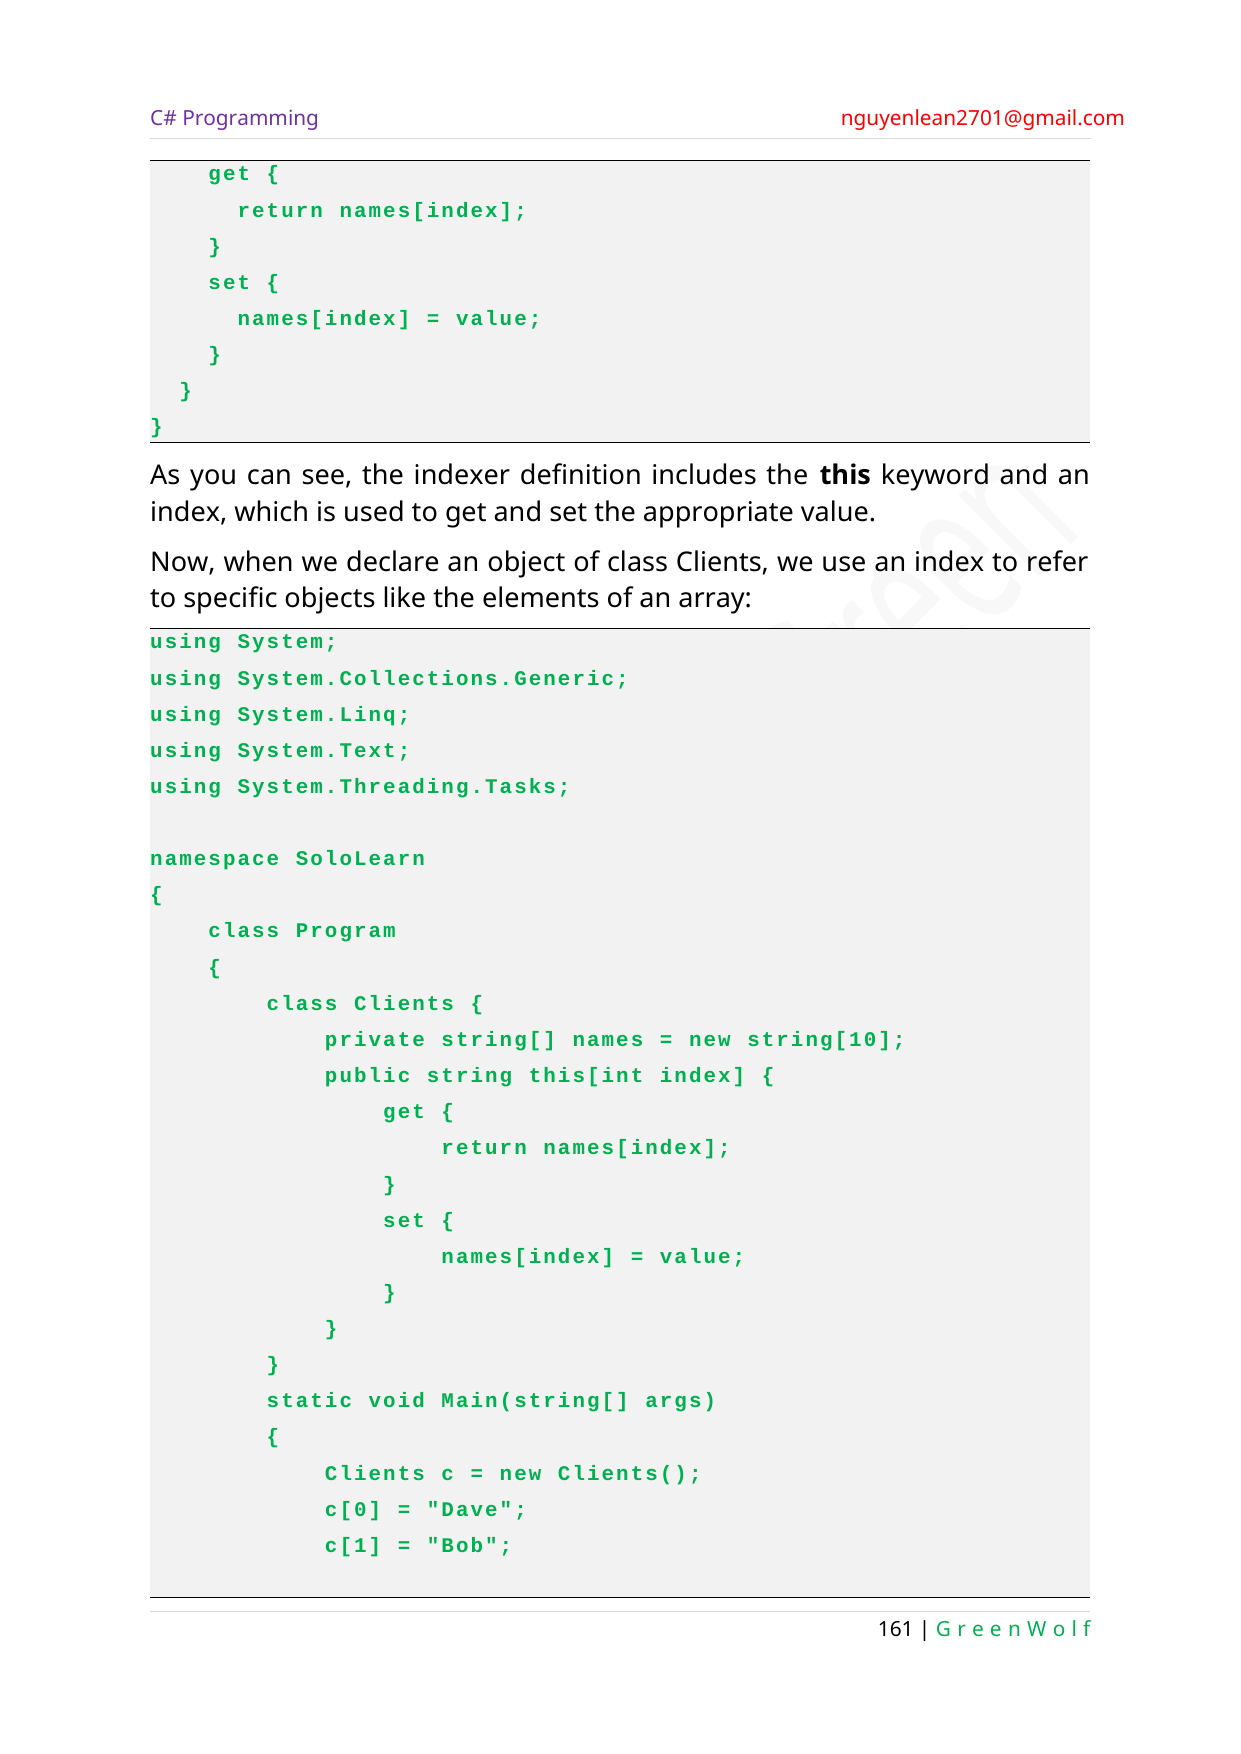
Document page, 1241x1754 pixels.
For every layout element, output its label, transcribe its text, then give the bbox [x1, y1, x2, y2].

text set { [150, 1207, 1090, 1233]
text } [150, 1351, 1090, 1378]
text { [150, 1423, 1090, 1450]
text } [150, 1170, 1090, 1197]
text get { [150, 161, 1090, 187]
text } [150, 377, 1090, 404]
text { [150, 953, 1090, 980]
text using System.Threading.Tasks; [150, 773, 1090, 799]
text using System.Linq; [150, 701, 1090, 727]
text public string this[int index] { [150, 1062, 1090, 1089]
text Clients c = new Clients(); [150, 1459, 1090, 1486]
text class Clients { [150, 990, 1090, 1016]
text return names[index]; [150, 1134, 1090, 1161]
text class Program [150, 917, 1090, 944]
text Now, when we declare an object of class Clients, we use an index to refer to specific objects like the elements of an array: [150, 542, 1090, 616]
text As you can see, the indexer definition includes the this keyword and an index, which is used to get and set the appropriate value. [150, 456, 1090, 529]
text } [150, 233, 1090, 259]
text } [150, 1279, 1090, 1306]
text names[index] = value; [150, 1243, 1090, 1269]
text private string[] names = new string[10]; [150, 1026, 1090, 1053]
text } [150, 341, 1090, 368]
text { [150, 881, 1090, 908]
text return names[index]; [150, 196, 1090, 223]
text static void Main(string[] args) [150, 1387, 1090, 1414]
text set { [150, 269, 1090, 296]
text using System.Collections.Generic; [150, 664, 1090, 691]
text namespace SoloLearn [150, 845, 1090, 872]
text using System; [150, 629, 1090, 655]
text get { [150, 1098, 1090, 1125]
text using System.Text; [150, 737, 1090, 763]
text c[1] = "Bob"; [150, 1532, 1090, 1559]
text names[index] = value; [150, 305, 1090, 332]
text } [150, 413, 1090, 442]
text c[0] = "Dave"; [150, 1496, 1090, 1522]
text } [150, 1315, 1090, 1342]
